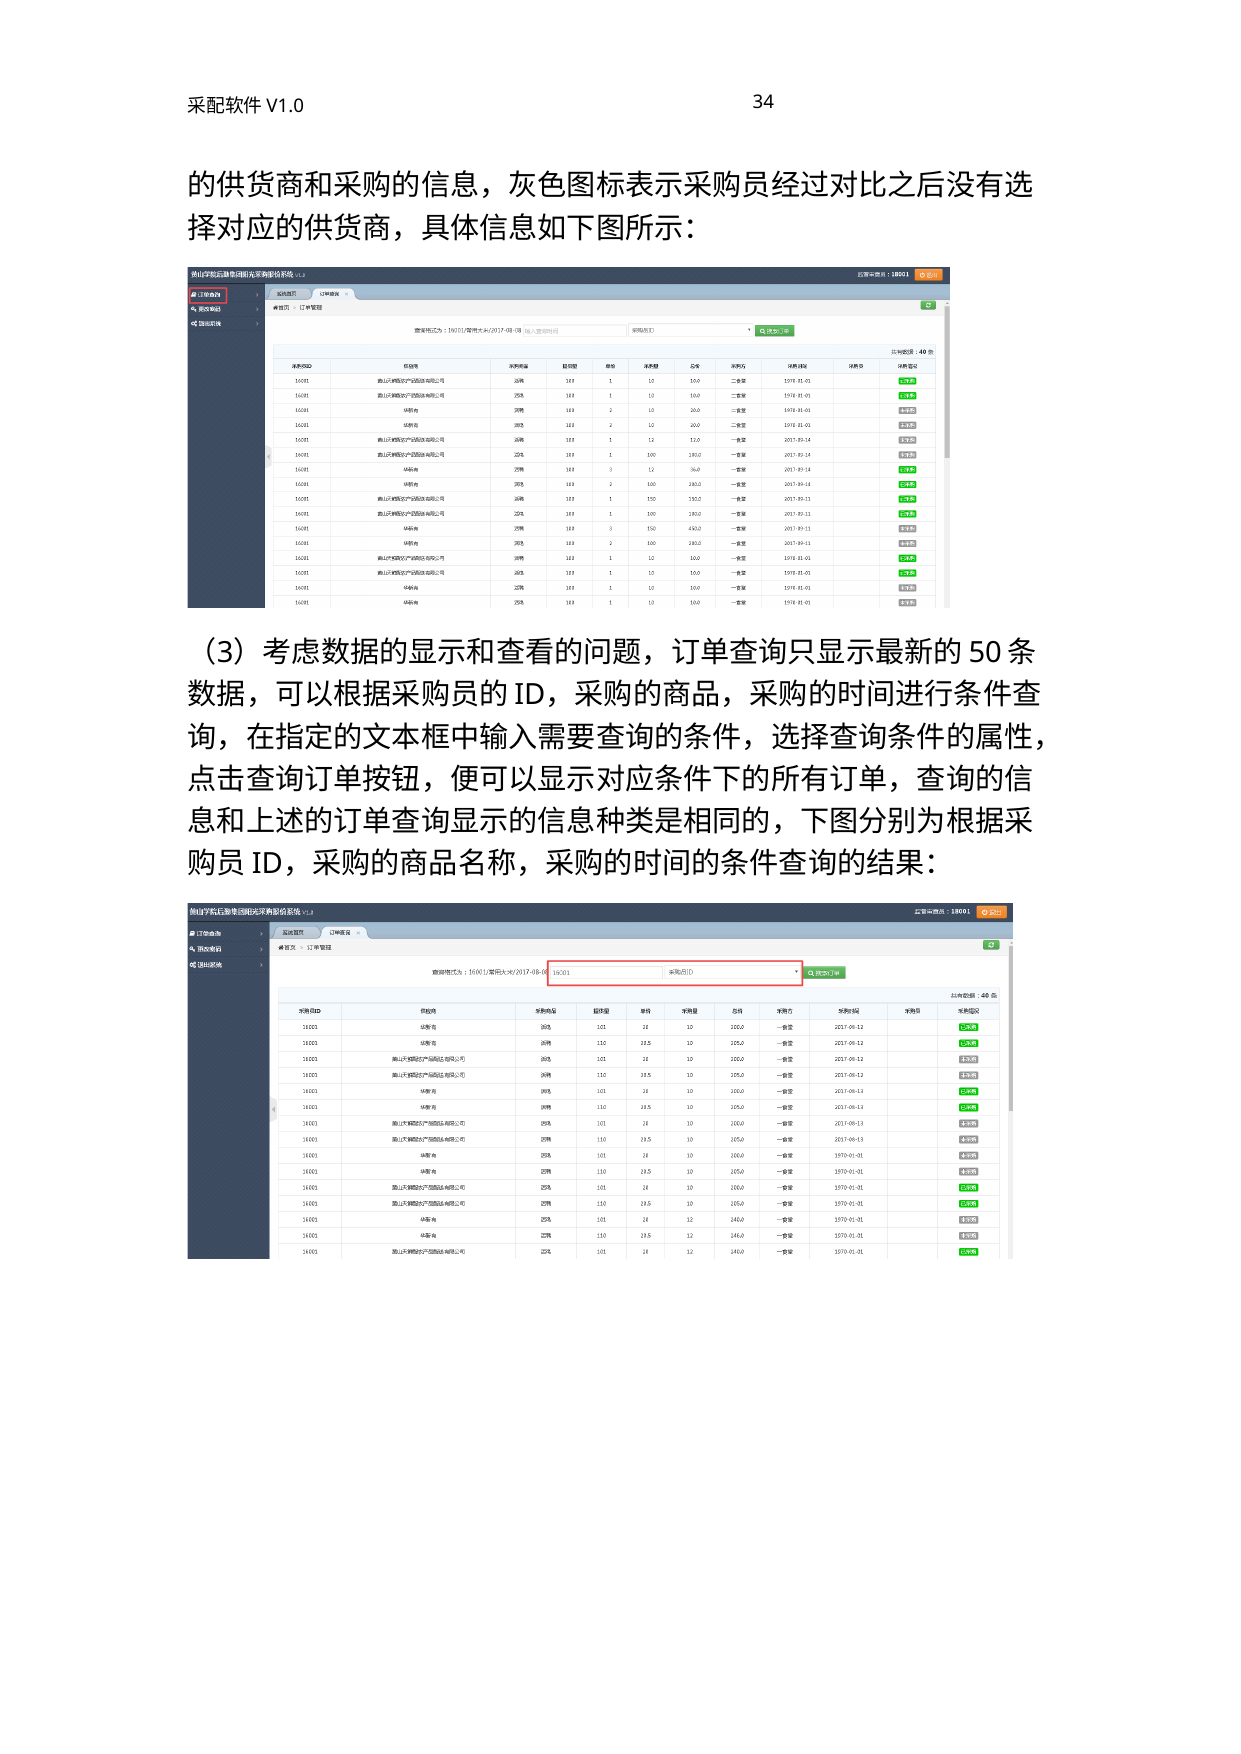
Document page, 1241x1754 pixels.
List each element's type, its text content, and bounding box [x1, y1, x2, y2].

text （3）考虑数据的显示和查看的问题，订单查询只显示最新的50条数据，可以根据采购员的ID，采购的商品，采购的时间进行条件查询，在指定的文本框中输入需要查询的条件，选择查询条件的属性，点击查询订单按钮，便可以显示对应条件下的所有订单，查询的信息和上述的订单查询显示的信息种类是相同的，下图分别为根据采购员ID，采购的商品名称，采购的时间的条件查询的结果： [187, 628, 1053, 882]
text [187, 162, 1053, 247]
picture [187, 267, 950, 608]
picture [187, 903, 1013, 1259]
